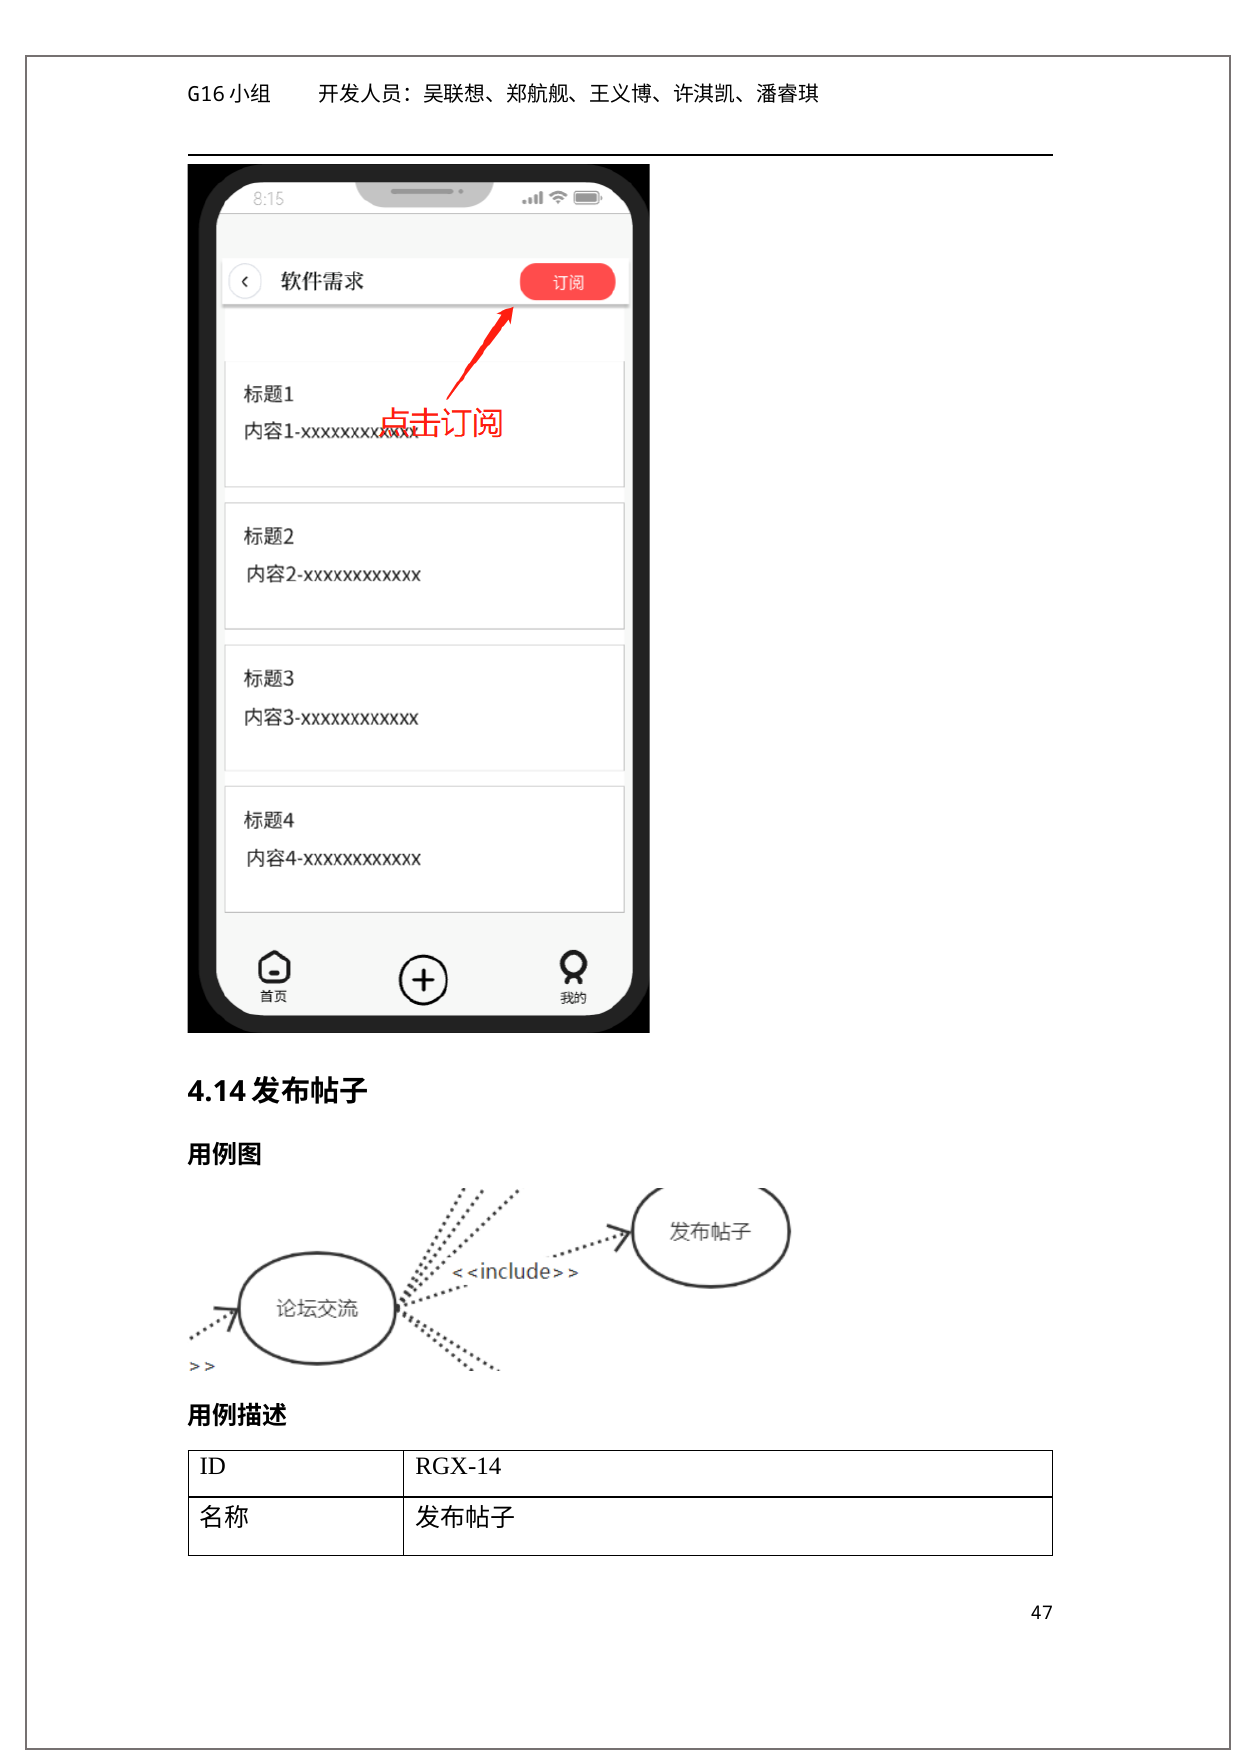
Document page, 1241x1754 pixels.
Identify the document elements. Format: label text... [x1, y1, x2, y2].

table_cell 发布帖子 [404, 1498, 1052, 1555]
picture [187, 164, 650, 1033]
table_header RGX-14 [404, 1451, 1052, 1496]
subtitle 用例描述 [187, 1396, 1053, 1432]
table_cell 名称 [189, 1498, 403, 1555]
subtitle 用例图 [187, 1134, 1053, 1171]
subtitle 4.14发布帖子 [187, 1067, 1053, 1109]
picture [187, 1188, 899, 1371]
table_header ID [189, 1451, 403, 1496]
